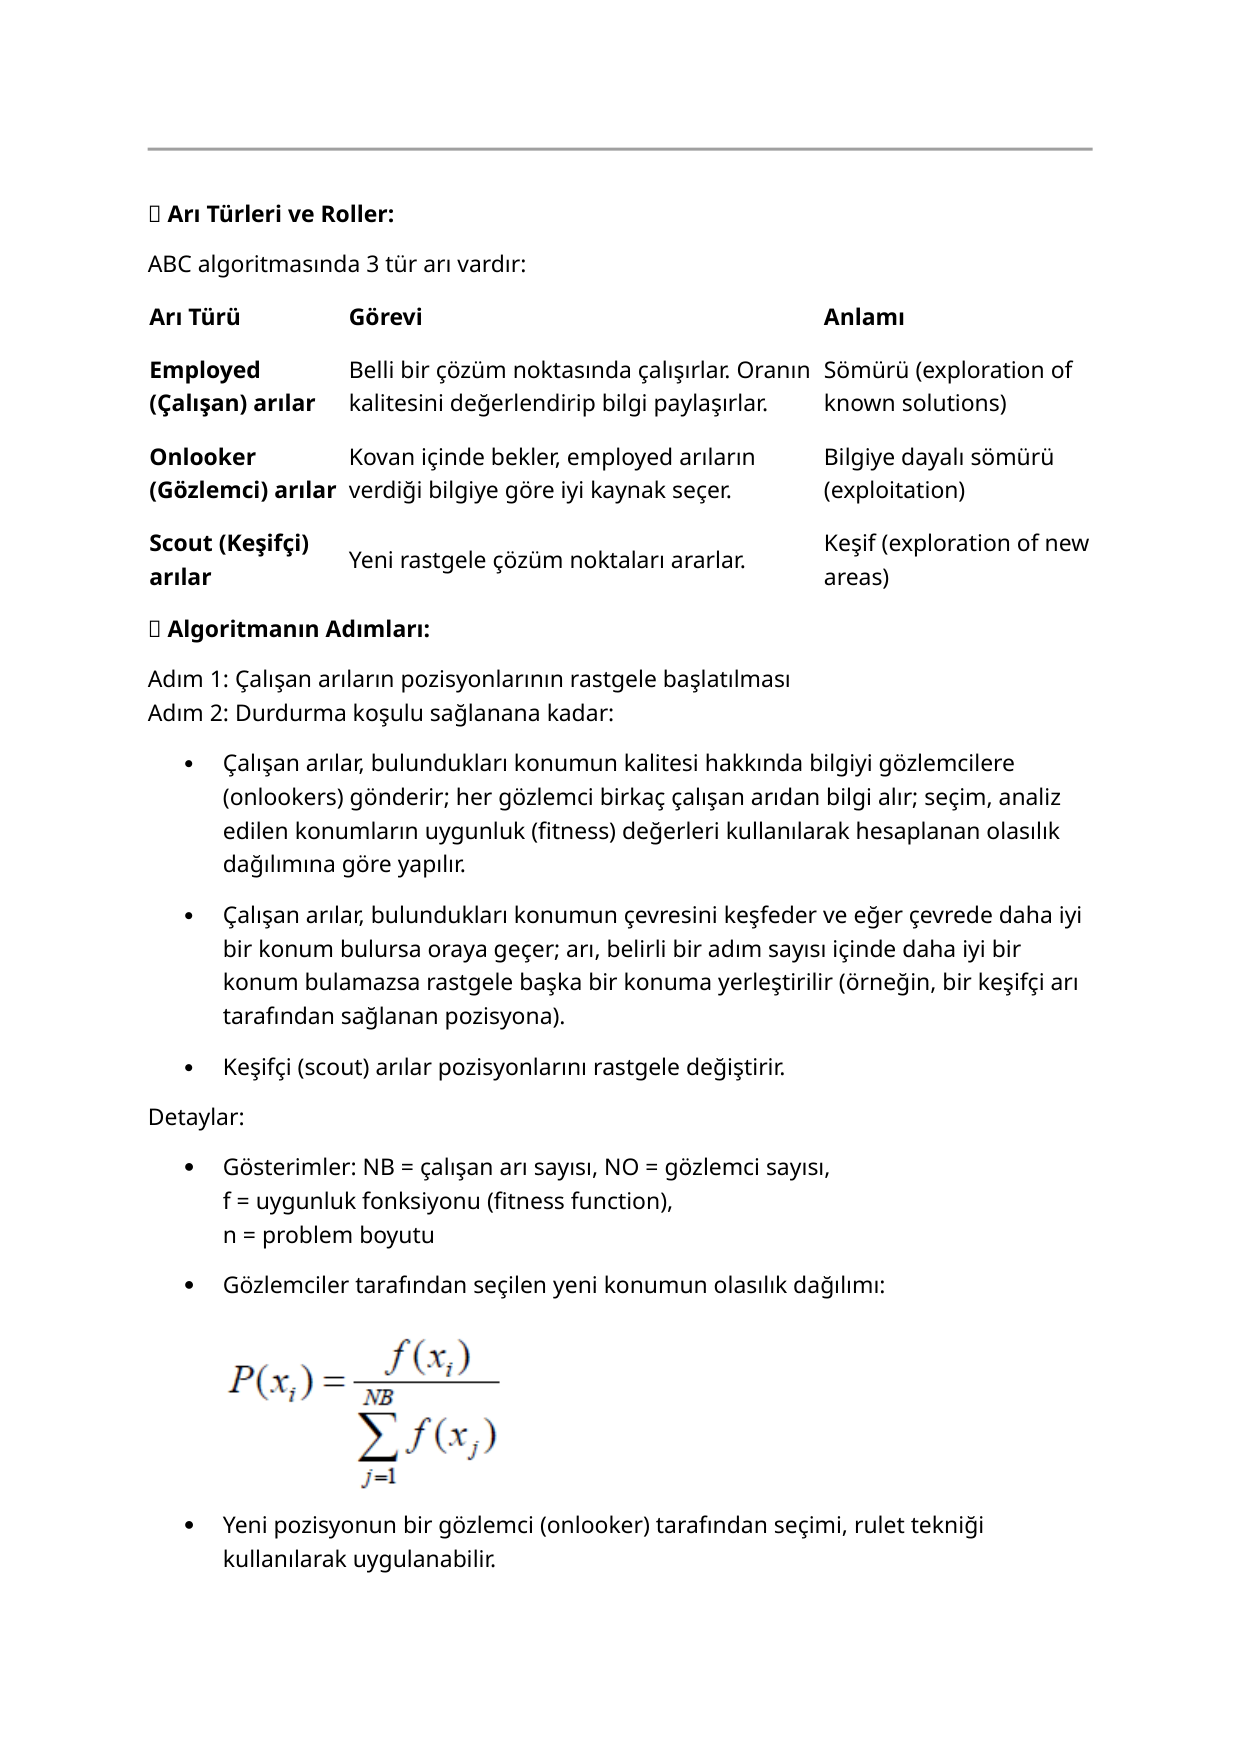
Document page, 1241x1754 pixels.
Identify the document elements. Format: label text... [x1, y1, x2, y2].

table_header Arı Türü [148, 299, 347, 352]
text Adım 1: Çalışan arıların pozisyonlarının rastgele başlatılması Adım 2: Durdurma koşulu sağlanana kadar: [148, 663, 1093, 728]
list Gösterimler: NB = çalışan arı sayısı, NO = gözlemci sayısı, f = uygunluk fonksiyonu (fitness function), n = problem boyutu [185, 1151, 1093, 1250]
table_cell Scout (Keşifçi) arılar [148, 526, 347, 613]
list Yeni pozisyonun bir gözlemci (onlooker) tarafından seçimi, rulet tekniği kullanılarak uygulanabilir. [185, 1509, 1093, 1574]
table_header Anlamı [822, 299, 1093, 352]
picture [222, 1319, 536, 1490]
table_cell Yeni rastgele çözüm noktaları ararlar. [347, 526, 822, 613]
table_cell Kovan içinde bekler, employed arıların verdiği bilgiye göre iyi kaynak seçer. [347, 439, 822, 526]
table_cell Employed (Çalışan) arılar [148, 352, 347, 439]
text ABC algoritmasında 3 tür arı vardır: [148, 248, 1093, 280]
table_cell Belli bir çözüm noktasında çalışırlar. Oranın kalitesini değerlendirip bilgi paylaşırlar. [347, 352, 822, 439]
table_cell Keşif (exploration of new areas) [822, 526, 1093, 613]
list Çalışan arılar, bulundukları konumun çevresini keşfeder ve eğer çevrede daha iyi bir konum bulursa oraya geçer; arı, belirli bir adım sayısı içinde daha iyi bir konum bulamazsa rastgele başka bir konuma yerleştirilir (örneğin, bir keşifçi arı tarafından sağlanan pozisyona). [185, 899, 1093, 1031]
table_header Görevi [347, 299, 822, 352]
table_cell Sömürü (exploration of known solutions) [822, 352, 1093, 439]
text 🧩 Arı Türleri ve Roller: [148, 198, 1093, 229]
text Detaylar: [148, 1101, 1093, 1132]
text 🔄 Algoritmanın Adımları: [148, 613, 1093, 644]
list Gözlemciler tarafından seçilen yeni konumun olasılık dağılımı: [185, 1269, 1093, 1301]
table_cell Bilgiye dayalı sömürü (exploitation) [822, 439, 1093, 526]
table_cell Onlooker (Gözlemci) arılar [148, 439, 347, 526]
list Çalışan arılar, bulundukları konumun kalitesi hakkında bilgiyi gözlemcilere (onlookers) gönderir; her gözlemci birkaç çalışan arıdan bilgi alır; seçim, analiz edilen konumların uygunluk (fitness) değerleri kullanılarak hesaplanan olasılık dağılımına göre yapılır. [185, 747, 1093, 880]
list Keşifçi (scout) arılar pozisyonlarını rastgele değiştirir. [185, 1051, 1093, 1082]
